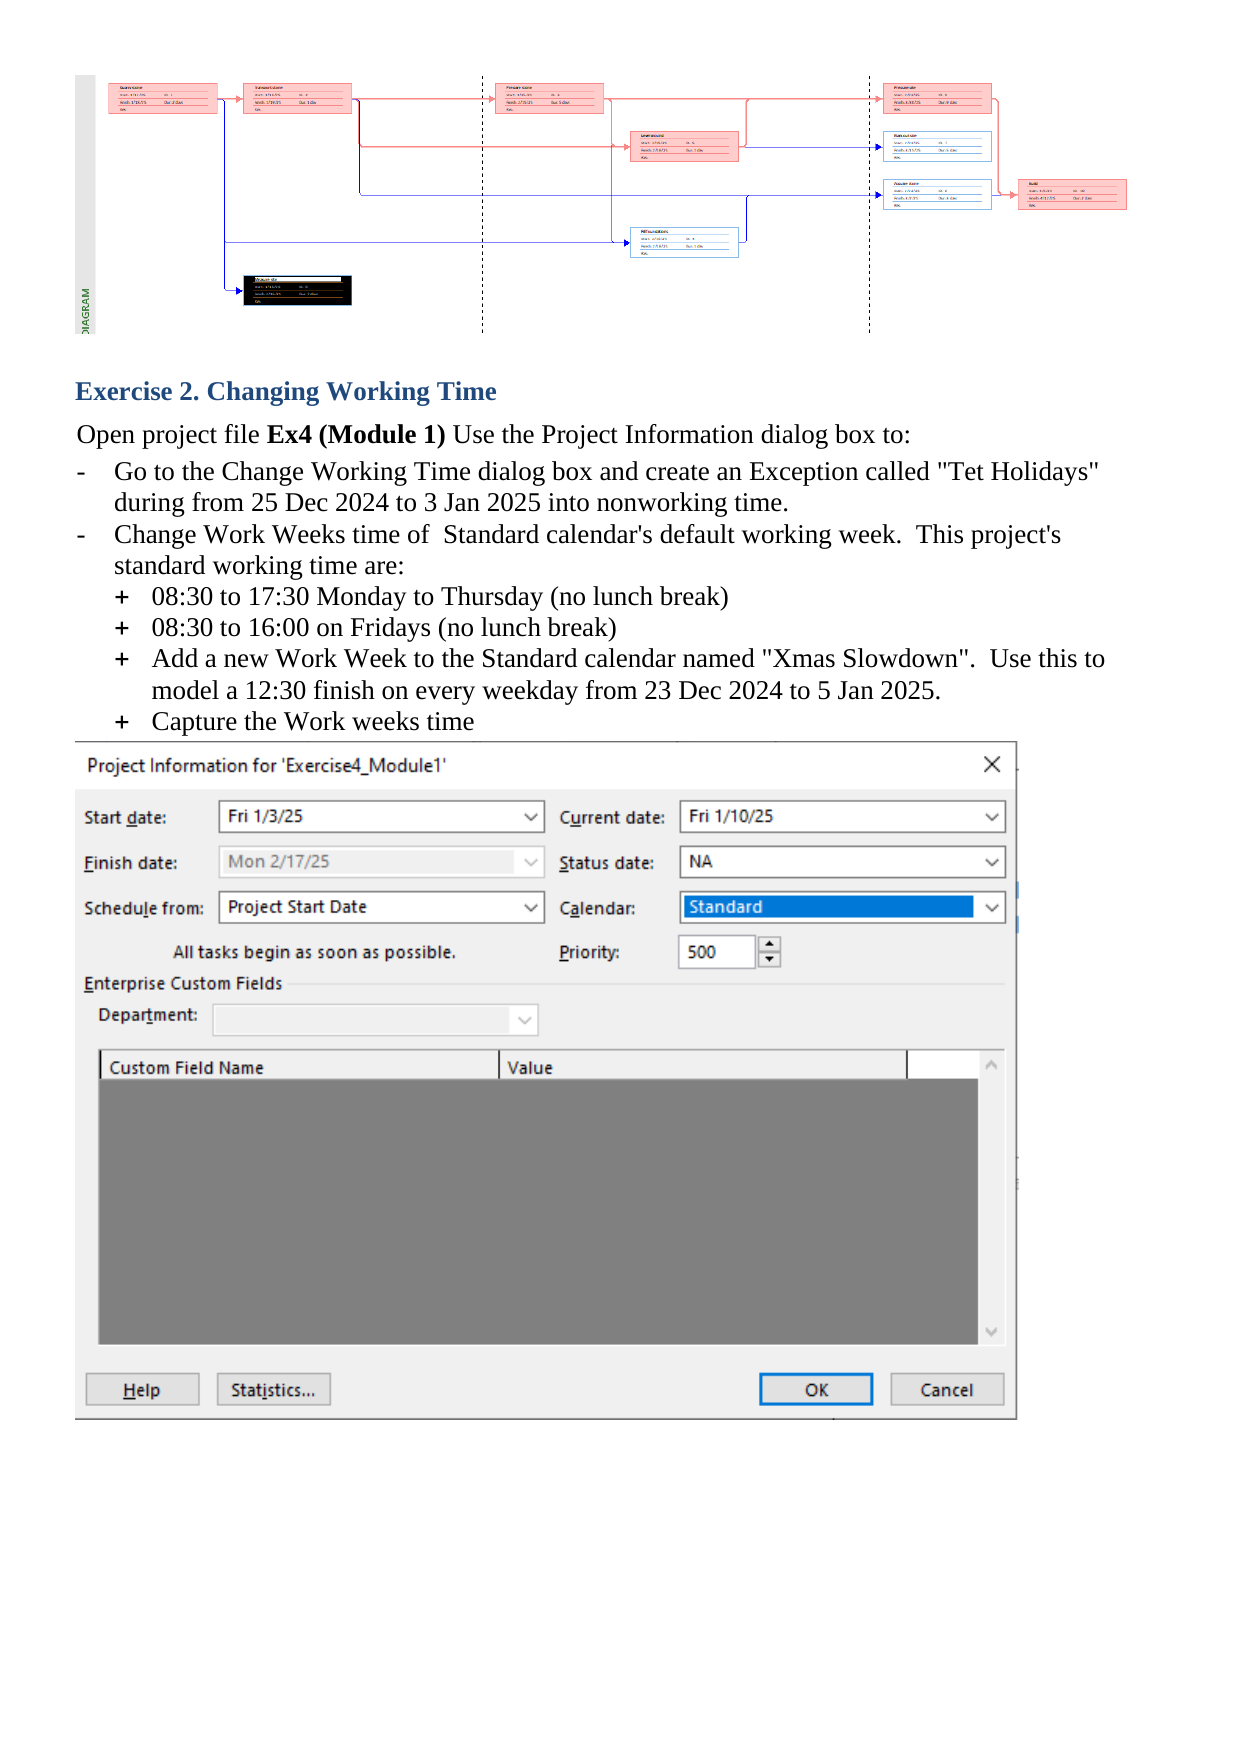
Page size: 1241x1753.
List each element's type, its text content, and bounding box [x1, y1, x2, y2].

list 08:30 to 17:30 Monday to Thursday (no lunch break) [114, 580, 1165, 611]
picture [75, 75, 1165, 334]
subtitle Exercise 2. Changing Working Time [75, 374, 1165, 406]
list Capture the Work weeks time [114, 705, 1165, 736]
picture [75, 741, 1019, 1420]
list 08:30 to 16:00 on Fridays (no lunch break) [114, 611, 1165, 642]
list Change Work Weeks time of Standard calendar's default working week. This project's standard working time are: [76, 518, 1165, 580]
text Open project file Ex4 (Module 1) Use the Project Information dialog box to: [76, 419, 1165, 450]
list model a 12:30 finish on every weekday from 23 Dec 2024 to 5 Jan 2025. [151, 674, 1165, 705]
list Add a new Work Week to the Standard calendar named "Xmas Slowdown". Use this to [114, 642, 1165, 674]
list Go to the Change Working Time dialog box and create an Exception called "Tet Holidays" during from 25 Dec 2024 to 3 Jan 2025 into nonworking time. [76, 455, 1165, 518]
